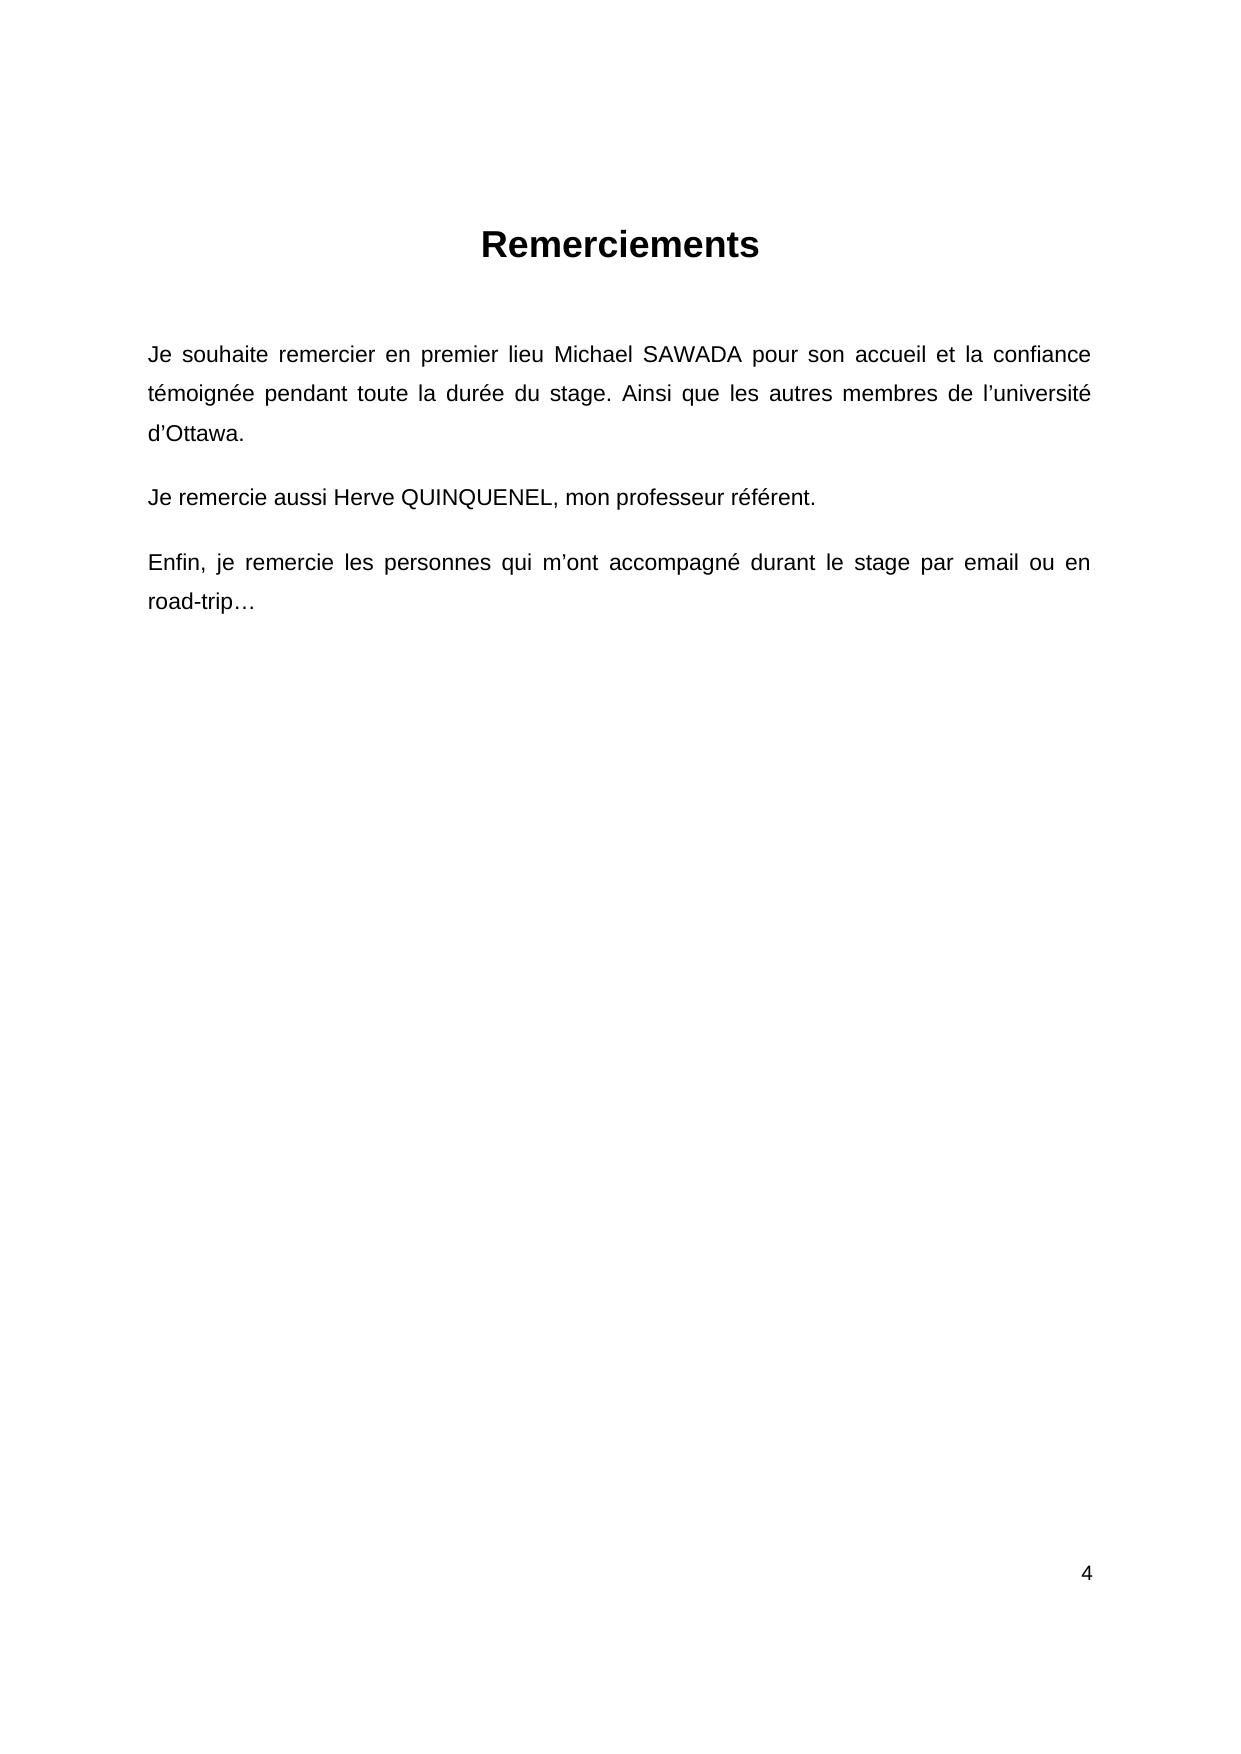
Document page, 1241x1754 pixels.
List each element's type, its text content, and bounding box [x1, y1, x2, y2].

text Je souhaite remercier en premier lieu Michael SAWADA pour son accueil et la confiance témoignée pendant toute la durée du stage. Ainsi que les autres membres de l’université d’Ottawa. [148, 341, 1092, 446]
text Remerciements [148, 223, 1092, 266]
text Je remercie aussi Herve QUINQUENEL, mon professeur référent. [148, 484, 1092, 511]
text Enfin, je remercie les personnes qui m’ont accompagné durant le stage par email ou en road-trip… [148, 549, 1092, 614]
